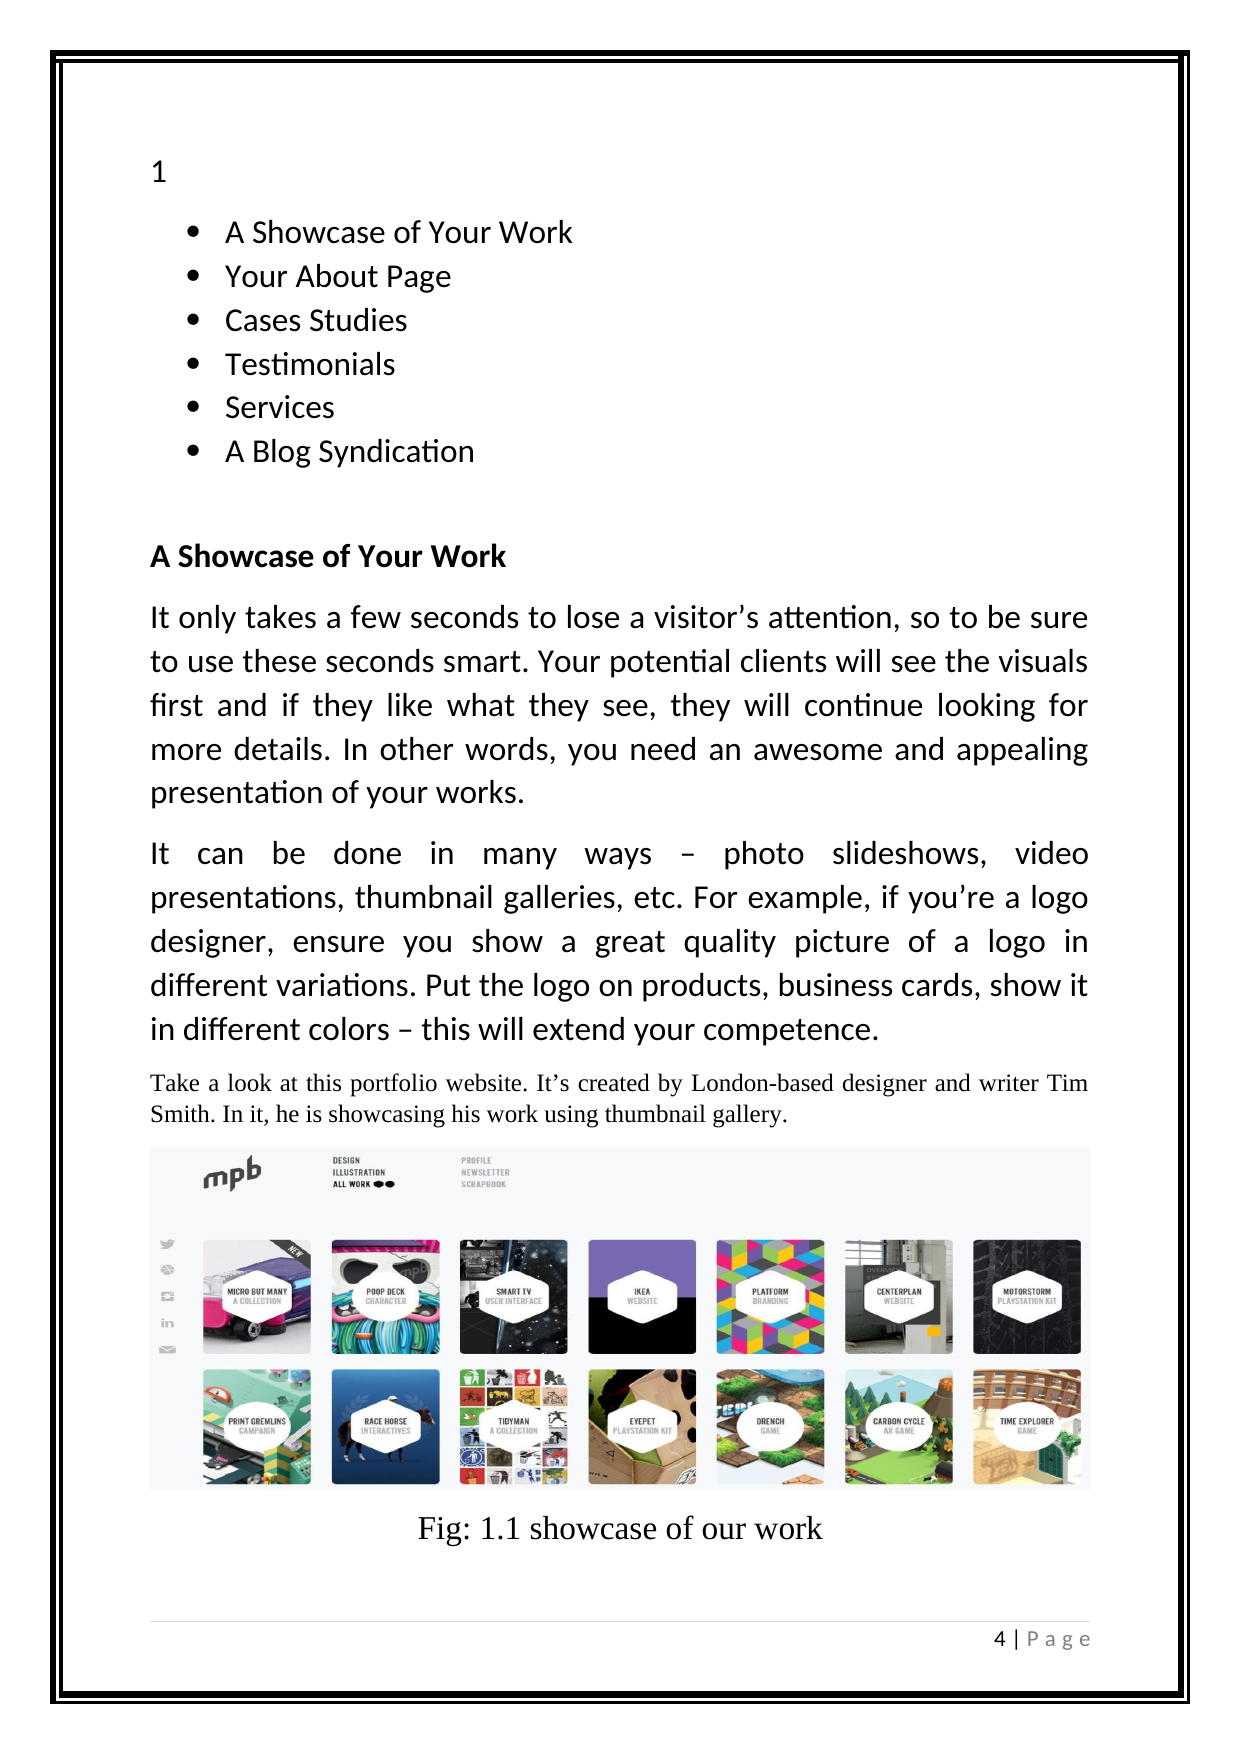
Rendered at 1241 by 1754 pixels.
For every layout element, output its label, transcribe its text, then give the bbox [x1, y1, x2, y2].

list Your About Page [187, 254, 1090, 295]
picture [150, 1147, 1090, 1490]
list Testimonials [187, 342, 1090, 383]
list Services [187, 386, 1090, 427]
text Fig: 1.1 showcase of our work [150, 1508, 1090, 1547]
list A Showcase of Your Work [187, 211, 1090, 251]
text Take a look at this portfolio website. It’s created by London-based designer and writer Tim Smith. In it, he is showcasing his work using thumbnail gallery. [150, 1068, 1090, 1128]
list Cases Studies [187, 298, 1090, 339]
list A Blog Syndication [187, 430, 1090, 471]
text It can be done in many ways – photo slideshows, video presentations, thumbnail galleries, etc. For example, if you’re a logo designer, ensure you show a great quality picture of a logo in different variations. Put the logo on products, business cards, show it in different colors – this will extend your competence. [150, 832, 1090, 1049]
text 1 [150, 150, 1090, 191]
text It only takes a few seconds to lose a visitor’s attention, so to be sure to use these seconds smart. Your potential clients will see the visuals first and if they like what they see, they will continue looking for more details. In other words, you need an awesome and appealing presentation of your works. [150, 596, 1090, 812]
text A Showcase of Your Work [150, 535, 1090, 576]
